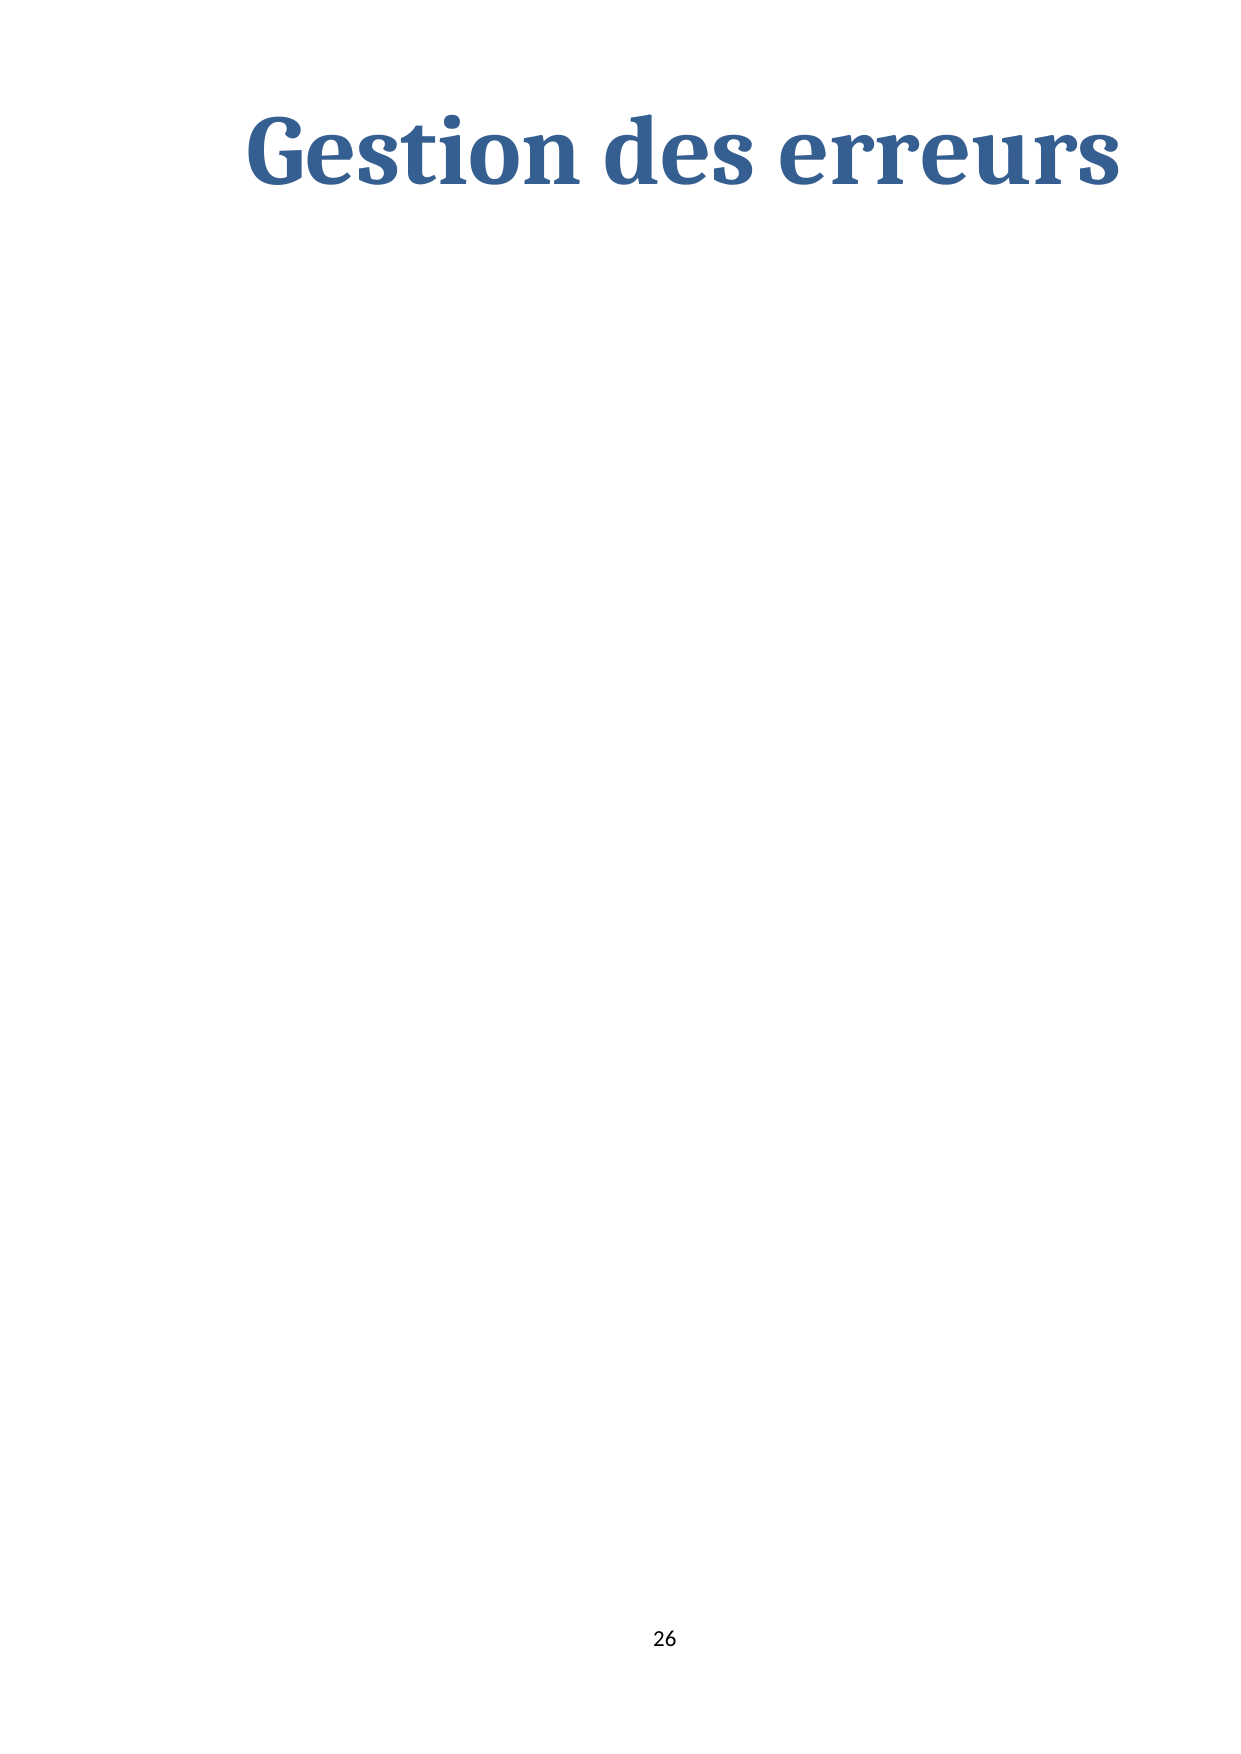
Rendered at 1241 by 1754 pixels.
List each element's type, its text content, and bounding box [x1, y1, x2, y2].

subtitle Gestion des erreurs [88, 94, 1122, 209]
